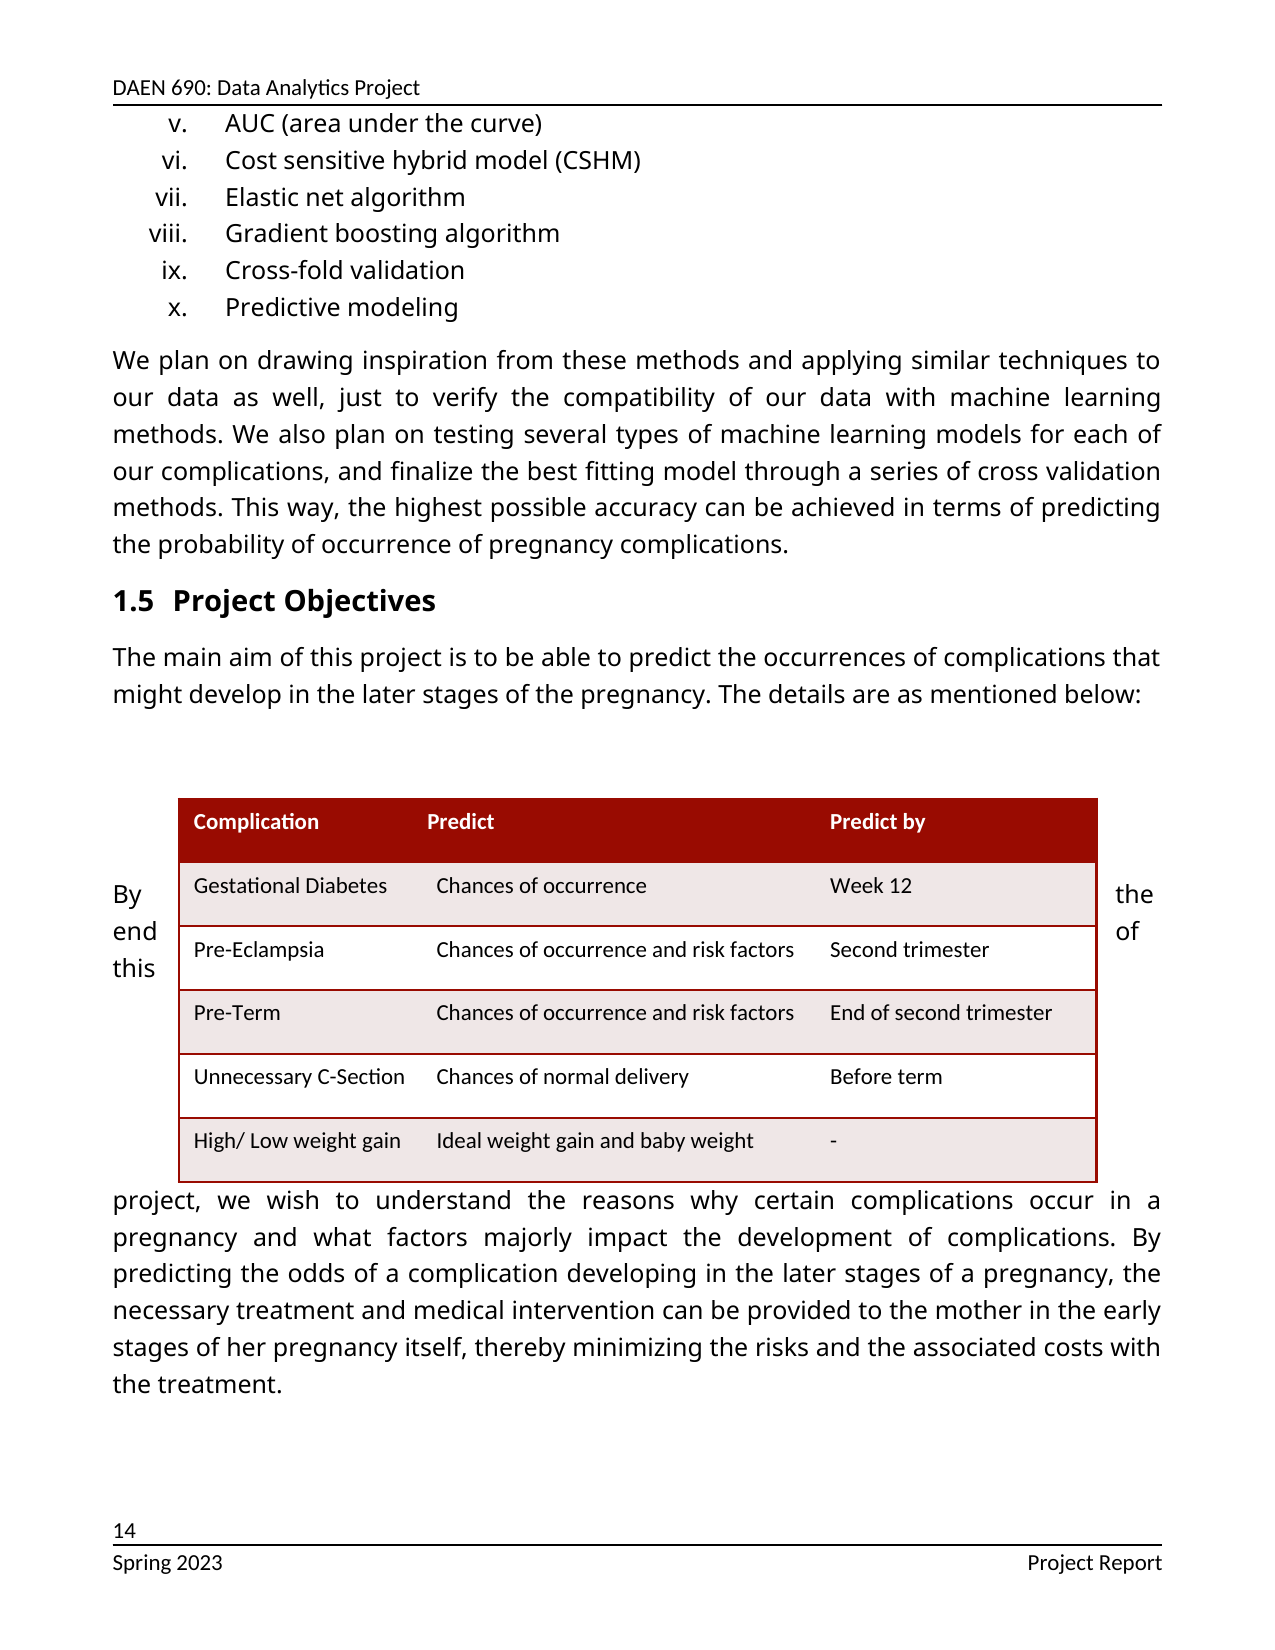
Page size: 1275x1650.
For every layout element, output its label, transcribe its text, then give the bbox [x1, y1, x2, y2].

table_header Complication [180, 800, 412, 861]
table_cell End of second trimester [815, 991, 1095, 1053]
table_cell Second trimester [815, 927, 1095, 989]
table_cell Chances of occurrence and risk factors [421, 991, 815, 1053]
text The main aim of this project is to be able to predict the occurrences of complications that might develop in the later stages of the pregnancy. The details are as mentioned below: [112, 640, 1162, 711]
table_cell Week 12 [815, 863, 1095, 925]
table_cell Pre-Eclampsia [180, 927, 421, 989]
list Cross-fold validation [187, 253, 1162, 287]
list Elastic net algorithm [187, 179, 1162, 213]
list Cost sensitive hybrid model (CSHM) [187, 142, 1162, 177]
text We plan on drawing inspiration from these methods and applying similar techniques to our data as well, just to verify the compatibility of our data with machine learning methods. We also plan on testing several types of machine learning models for each of our complications, and finalize the best fitting model through a series of cross validation methods. This way, the highest possible accuracy can be achieved in terms of predicting the probability of occurrence of pregnancy complications. [112, 343, 1162, 561]
table_cell Chances of occurrence and risk factors [421, 927, 815, 989]
subtitle Project Objectives [112, 580, 1162, 620]
table_cell High/ Low weight gain [180, 1119, 421, 1181]
list Gradient boosting algorithm [187, 216, 1162, 250]
list Predictive modeling [187, 289, 1162, 324]
table_cell Chances of normal delivery [421, 1055, 815, 1117]
table_cell Gestational Diabetes [180, 863, 421, 925]
table_cell Before term [815, 1055, 1095, 1117]
table_header Predict [412, 800, 815, 861]
table_cell Ideal weight gain and baby weight [421, 1119, 815, 1181]
table_header Predict by [815, 800, 1095, 861]
text By the end of this project, we wish to understand the reasons why certain complications occur in a pregnancy and what factors majorly impact the development of complications. By predicting the odds of a complication developing in the later stages of a pregnancy, the necessary treatment and medical intervention can be provided to the mother in the early stages of her pregnancy itself, thereby minimizing the risks and the associated costs with the treatment. [112, 877, 1162, 1401]
list AUC (area under the curve) [187, 106, 1162, 140]
table_cell Pre-Term [180, 991, 421, 1053]
table_cell Chances of occurrence [421, 863, 815, 925]
table_cell Unnecessary C-Section [180, 1055, 421, 1117]
table_cell - [815, 1119, 1095, 1181]
